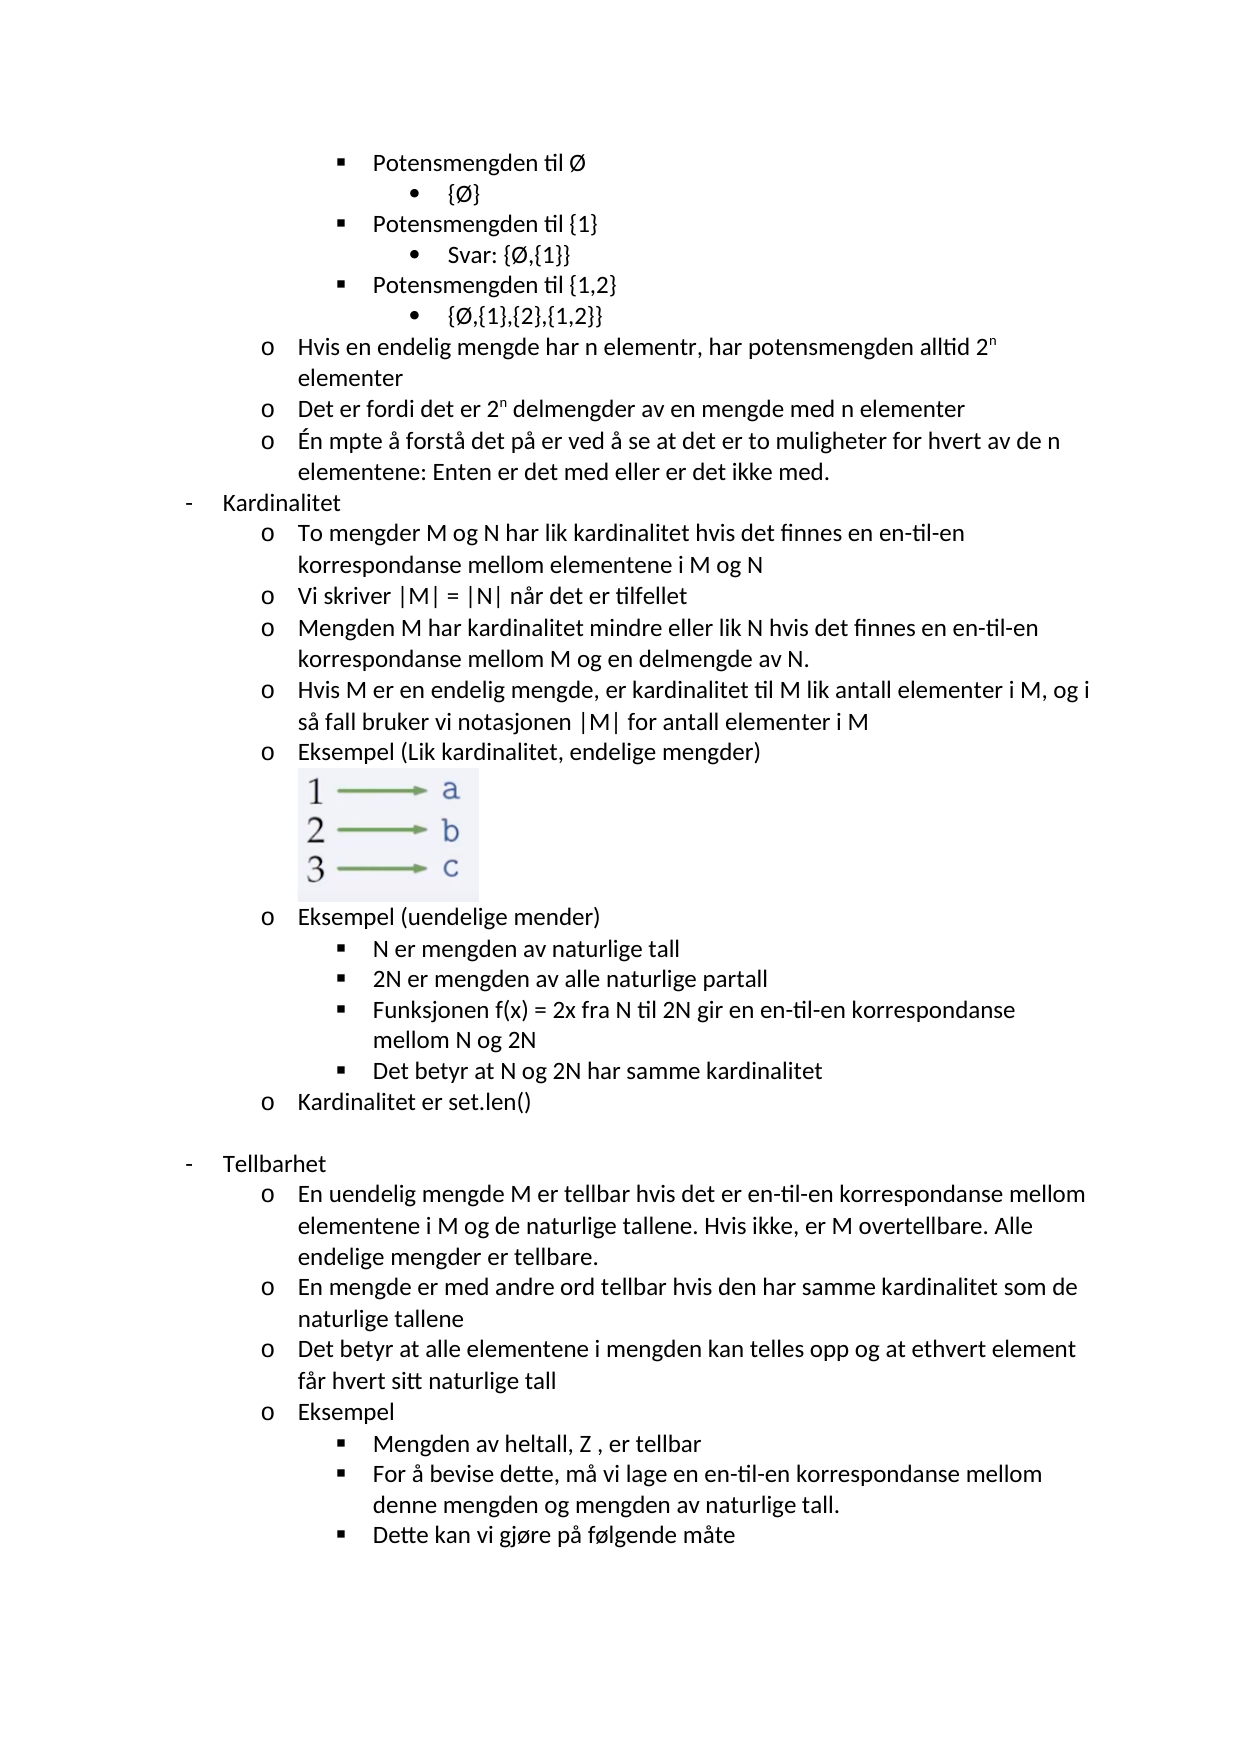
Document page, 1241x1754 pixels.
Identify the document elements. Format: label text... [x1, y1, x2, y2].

list {Ø} [410, 178, 1093, 209]
list Hvis M er en endelig mengde, er kardinalitet til M lik antall elementer i M, og i så fall bruker vi notasjonen |M| for antall elementer i M [260, 674, 1093, 736]
list Det betyr at alle elementene i mengden kan telles opp og at ethvert element får hvert sitt naturlige tall [260, 1334, 1093, 1396]
list Hvis en endelig mengde har n elementr, har potensmengden alltid 2n elementer [260, 331, 1093, 393]
list Kardinalitet er set.len() [260, 1086, 1093, 1117]
list Dette kan vi gjøre på følgende måte [335, 1519, 1093, 1550]
list For å bevise dette, må vi lage en en-til-en korrespondanse mellom denne mengden og mengden av naturlige tall. [335, 1458, 1093, 1519]
list To mengder M og N har lik kardinalitet hvis det finnes en en-til-en korrespondanse mellom elementene i M og N [260, 518, 1093, 580]
list En mengde er med andre ord tellbar hvis den har samme kardinalitet som de naturlige tallene [260, 1271, 1093, 1334]
list 2N er mengden av alle naturlige partall [335, 964, 1093, 994]
list Potensmengden til {1,2} [335, 270, 1093, 300]
list En uendelig mengde M er tellbar hvis det er en-til-en korrespondanse mellom elementene i M og de naturlige tallene. Hvis ikke, er M overtellbare. Alle endelige mengder er tellbare. [260, 1178, 1093, 1271]
list Mengden M har kardinalitet mindre eller lik N hvis det finnes en en-til-en korrespondanse mellom M og en delmengde av N. [260, 612, 1093, 674]
list Tellbarhet [185, 1148, 1093, 1178]
list Én mpte å forstå det på er ved å se at det er to muligheter for hvert av de n elementene: Enten er det med eller er det ikke med. [260, 425, 1093, 487]
list Mengden av heltall, Z , er tellbar [335, 1428, 1093, 1458]
list Potensmengden til {1} [335, 209, 1093, 239]
list Det er fordi det er 2n delmengder av en mengde med n elementer [260, 393, 1093, 425]
list Svar: {Ø,{1}} [410, 239, 1093, 270]
list Kardinalitet [185, 487, 1093, 518]
list Funksjonen f(x) = 2x fra N til 2N gir en en-til-en korrespondanse mellom N og 2N [335, 994, 1093, 1055]
list Eksempel (Lik kardinalitet, endelige mengder) [260, 736, 1093, 768]
list Vi skriver |M| = |N| når det er tilfellet [260, 580, 1093, 612]
list Eksempel (uendelige mender) [260, 901, 1093, 933]
list Potensmengden til Ø [335, 148, 1093, 178]
picture [297, 768, 479, 902]
list Eksempel [260, 1396, 1093, 1428]
list {Ø,{1},{2},{1,2}} [410, 300, 1093, 331]
list Det betyr at N og 2N har samme kardinalitet [335, 1055, 1093, 1086]
list N er mengden av naturlige tall [335, 933, 1093, 964]
